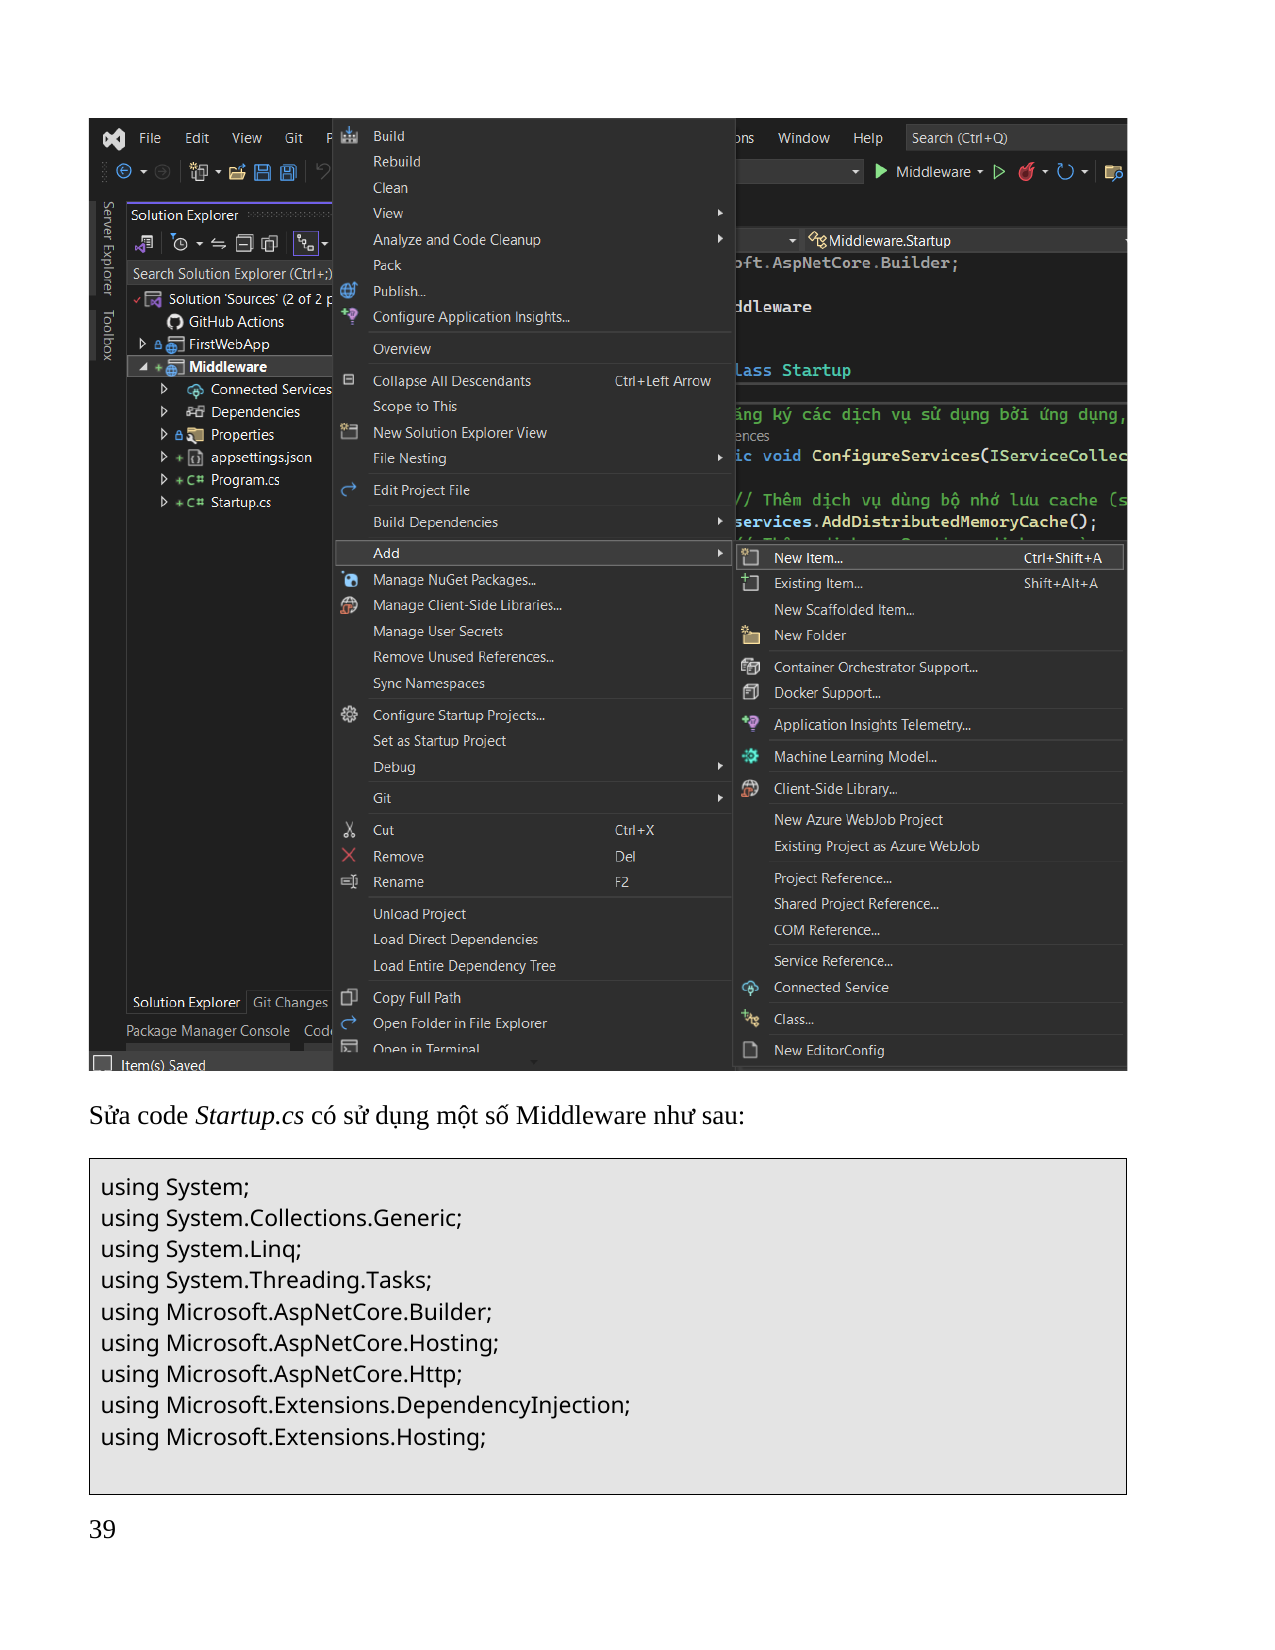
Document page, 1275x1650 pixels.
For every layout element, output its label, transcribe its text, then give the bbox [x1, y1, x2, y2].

text Sửa code Startup.cs có sử dụng một số Middleware như sau: [89, 1099, 1127, 1130]
picture [88, 118, 1128, 1071]
